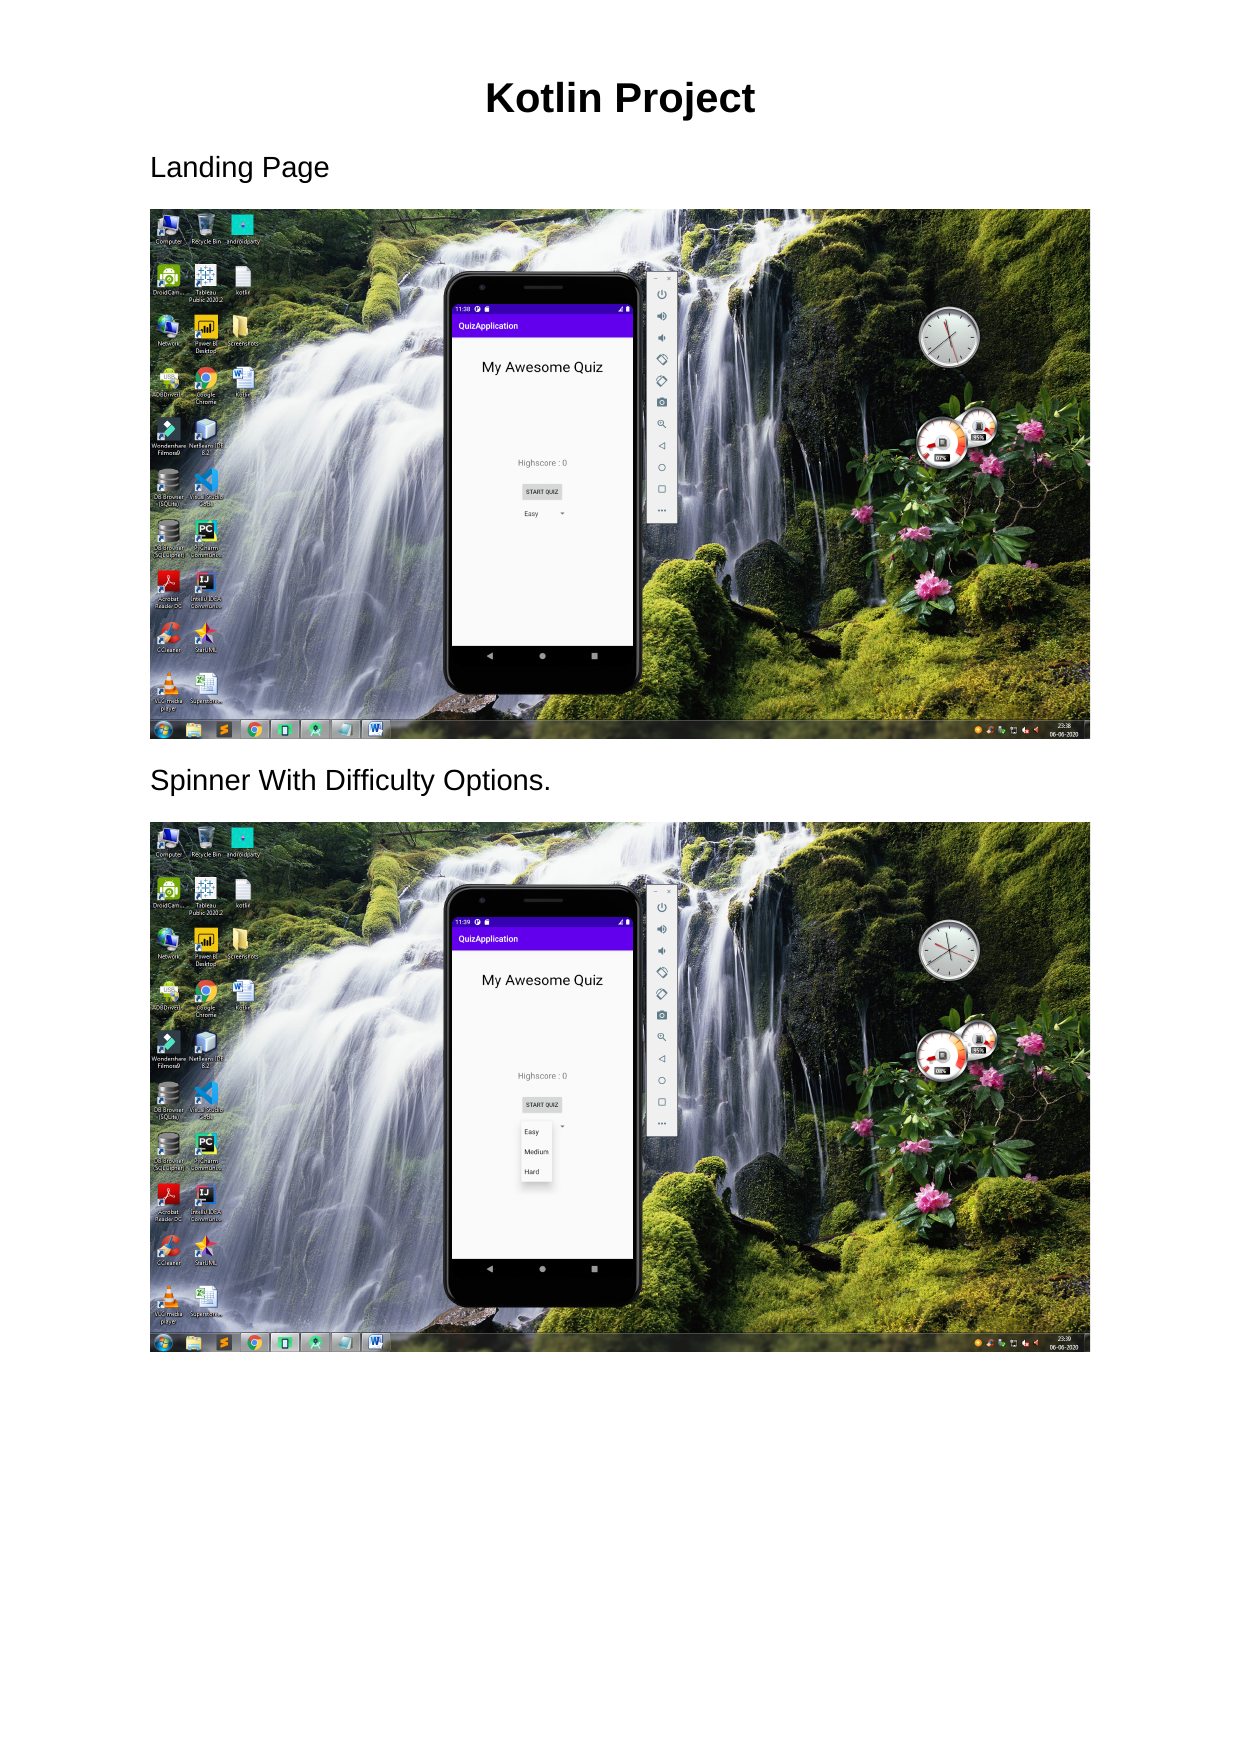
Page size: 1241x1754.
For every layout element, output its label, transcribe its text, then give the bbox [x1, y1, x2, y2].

picture [150, 822, 1091, 1352]
text Landing Page [150, 150, 1090, 183]
text Spinner With Difficulty Options. [150, 763, 1090, 797]
picture [150, 209, 1091, 739]
